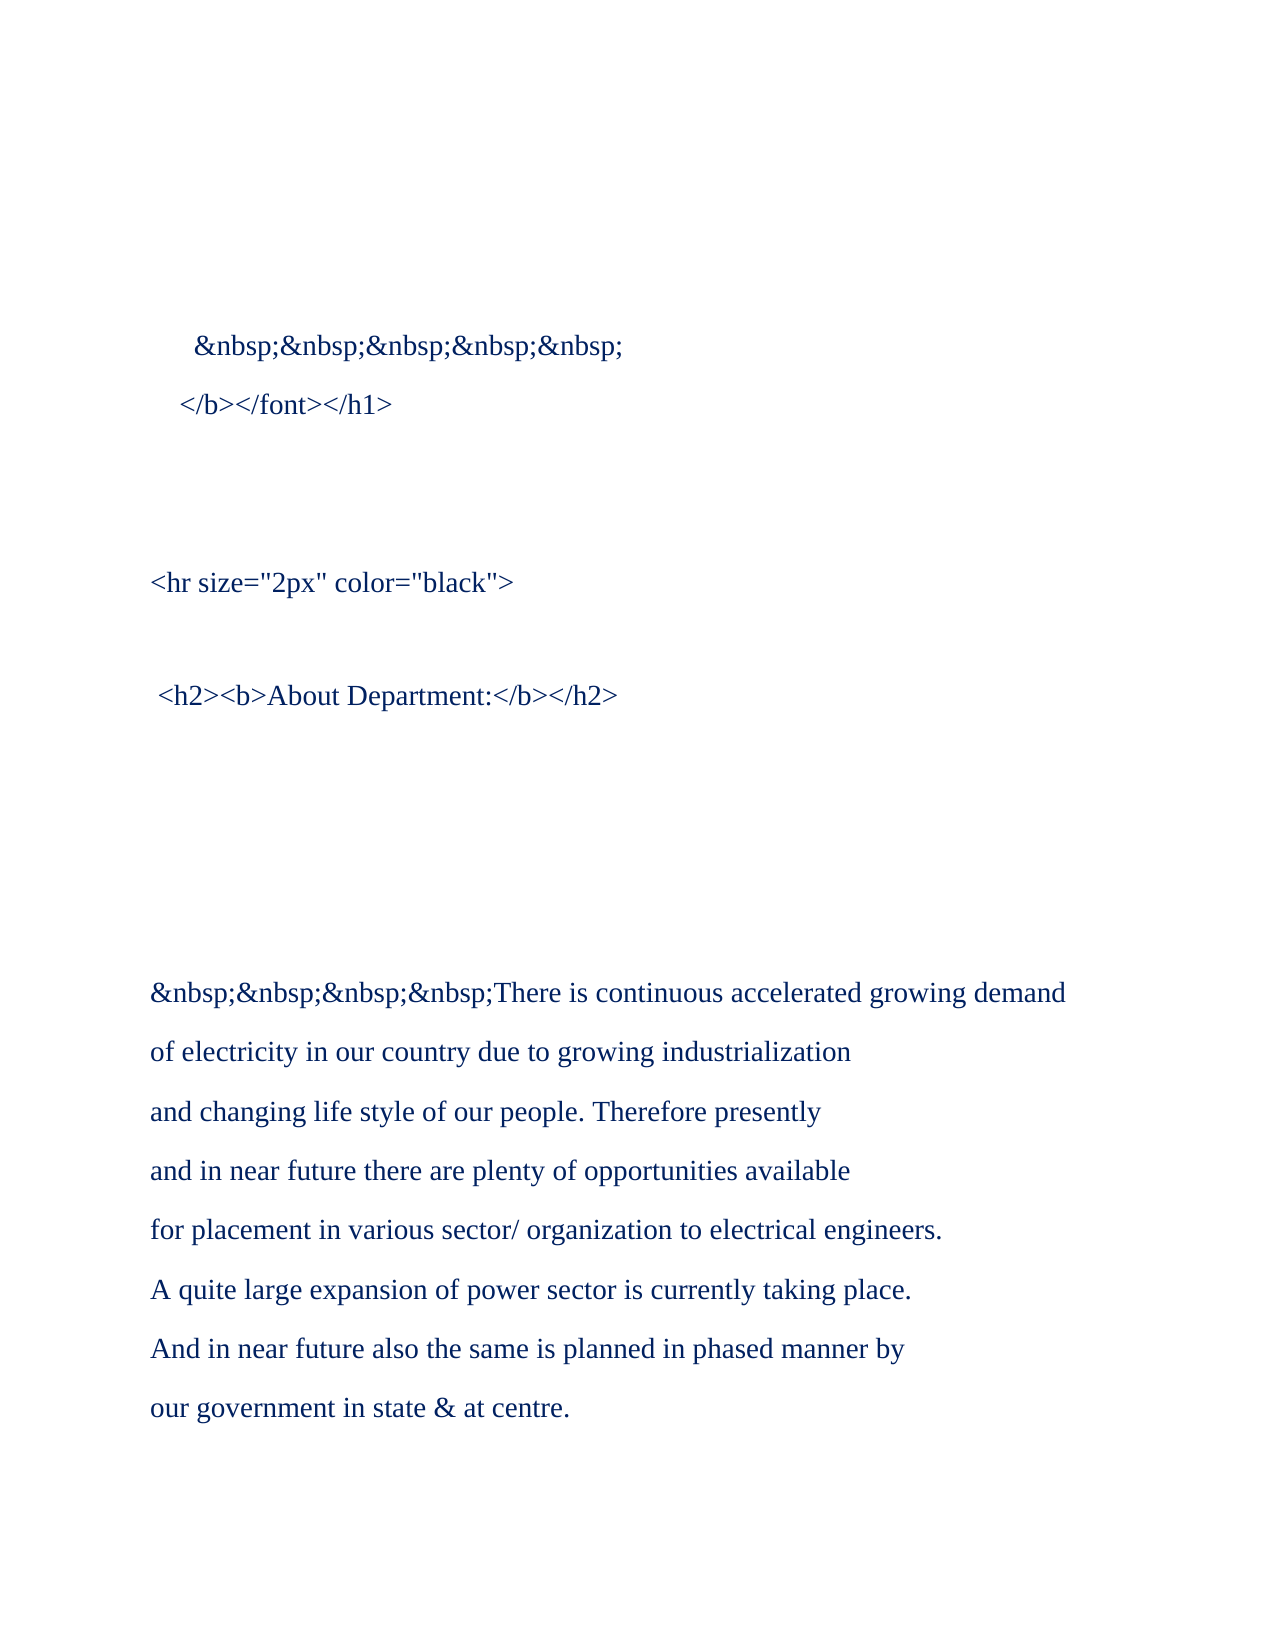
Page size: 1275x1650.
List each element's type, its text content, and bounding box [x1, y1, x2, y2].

text for placement in various sector/ organization to electrical engineers. [150, 1212, 1125, 1246]
text of electricity in our country due to growing industrialization [150, 1034, 1125, 1068]
text <hr size="2px" color="black"> [150, 566, 1125, 599]
text </b></font></h1> [150, 387, 1125, 421]
text and changing life style of our people. Therefore presently [150, 1094, 1125, 1127]
text And in near future also the same is planned in phased manner by [150, 1331, 1125, 1365]
text <h2><b>About Department:</b></h2> [150, 678, 1125, 712]
text and in near future there are plenty of opportunities available [150, 1153, 1125, 1187]
text &nbsp;&nbsp;&nbsp;&nbsp;There is continuous accelerated growing demand [150, 975, 1125, 1008]
text &nbsp;&nbsp;&nbsp;&nbsp;&nbsp; [150, 328, 1125, 362]
text our government in state & at centre. [150, 1391, 1125, 1424]
text A quite large expansion of power sector is currently taking place. [150, 1272, 1125, 1305]
